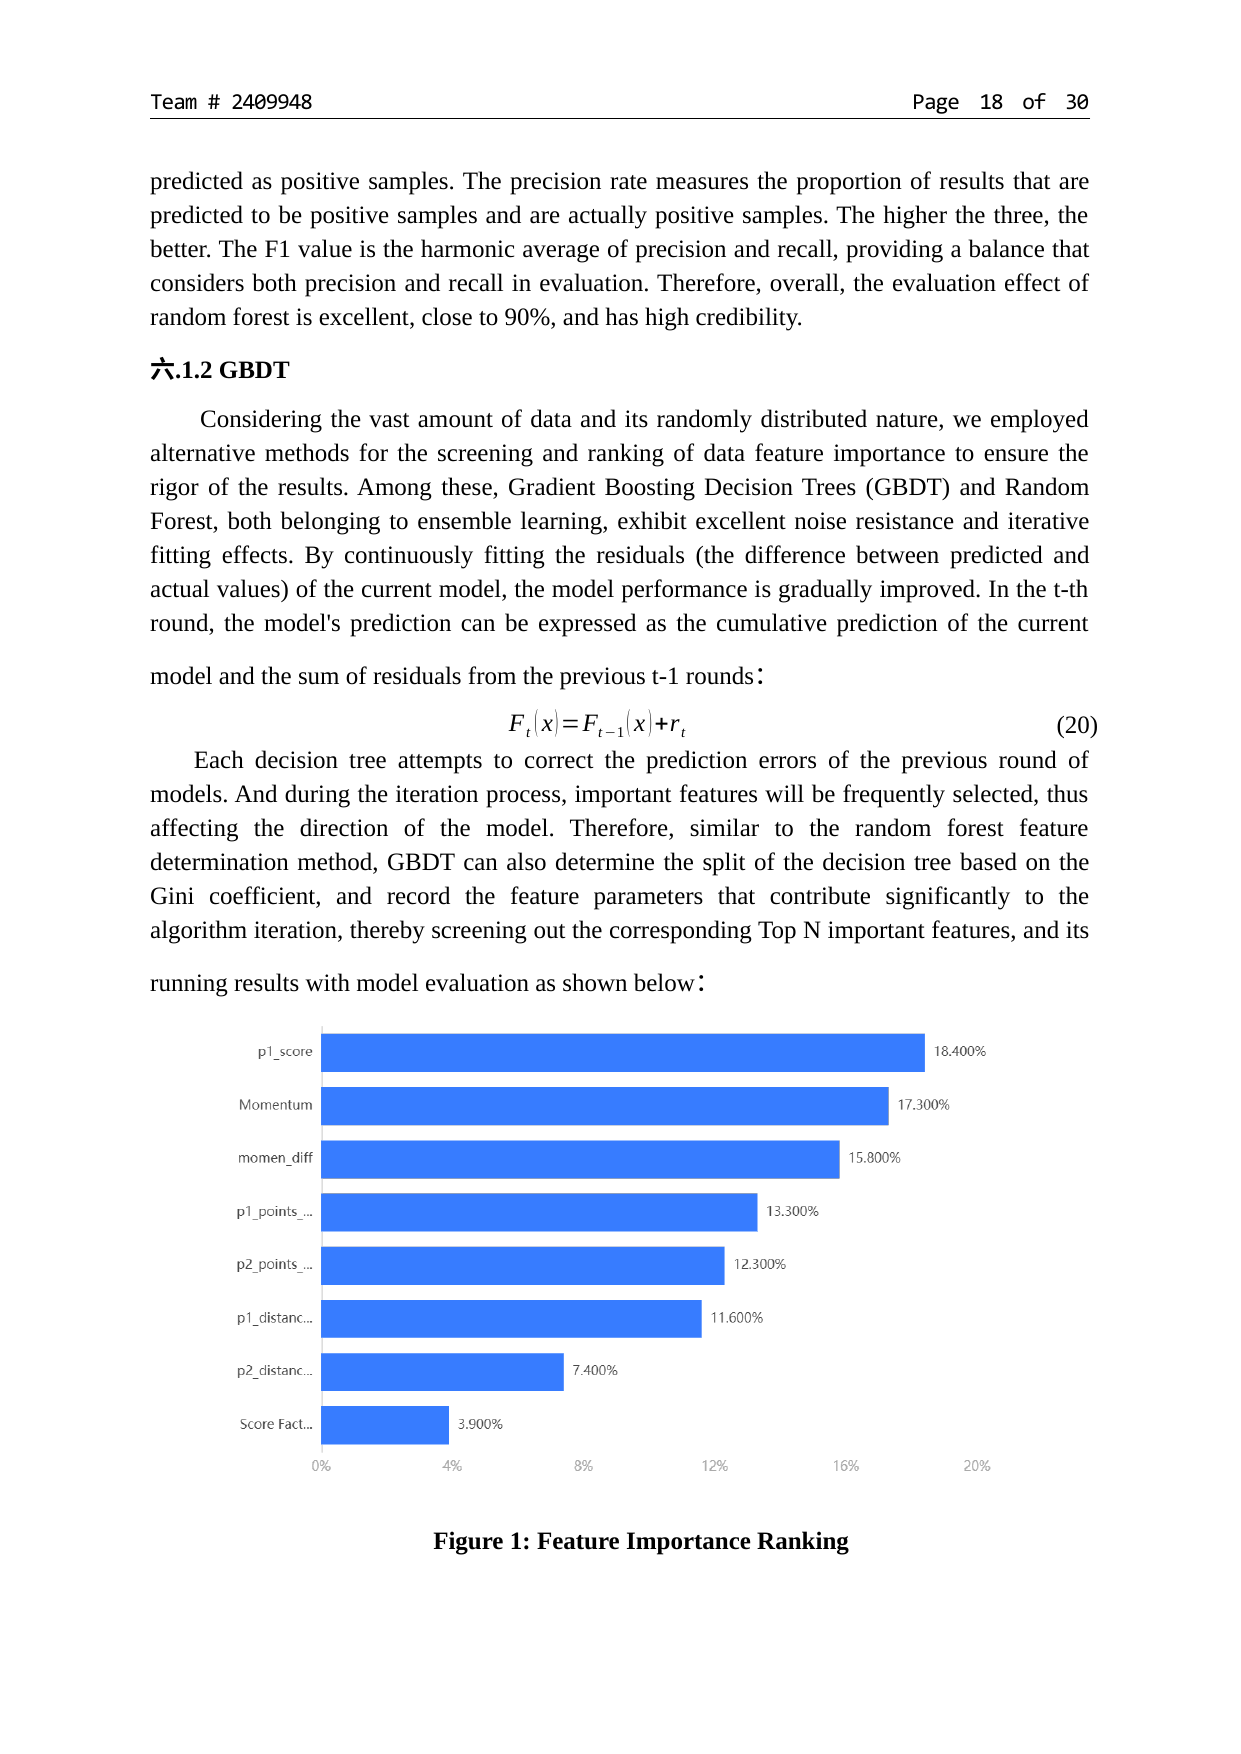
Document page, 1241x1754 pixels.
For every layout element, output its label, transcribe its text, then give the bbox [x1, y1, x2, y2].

text Considering the vast amount of data and its randomly distributed nature, we employed alternative methods for the screening and ranking of data feature importance to ensure the rigor of the results. Among these, Gradient Boosting Decision Trees (GBDT) and Random Forest, both belonging to ensemble learning, exhibit excellent noise resistance and iterative fitting effects. By continuously fitting the residuals (the difference between predicted and actual values) of the current model, the model performance is gradually improved. In the t-th round, the model's prediction can be expressed as the cumulative prediction of the current model and the sum of residuals from the previous t-1 rounds： [150, 402, 1090, 707]
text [150, 164, 1090, 334]
text Each decision tree attempts to correct the prediction errors of the previous round of models. And during the iteration process, important features will be frequently selected, thus affecting the direction of the model. Therefore, similar to the random forest feature determination method, GBDT can also determine the split of the decision tree based on the Gini coefficient, and record the feature parameters that contribute significantly to the algorithm iteration, thereby screening out the corresponding Top N important features, and its running results with model evaluation as shown below： [150, 742, 1090, 1014]
text Feature Importance Ranking [150, 1523, 1090, 1557]
table_header (20) [1044, 707, 1111, 742]
picture [222, 1014, 1069, 1495]
subtitle GBDT [150, 334, 1090, 402]
table_header [150, 707, 1044, 742]
